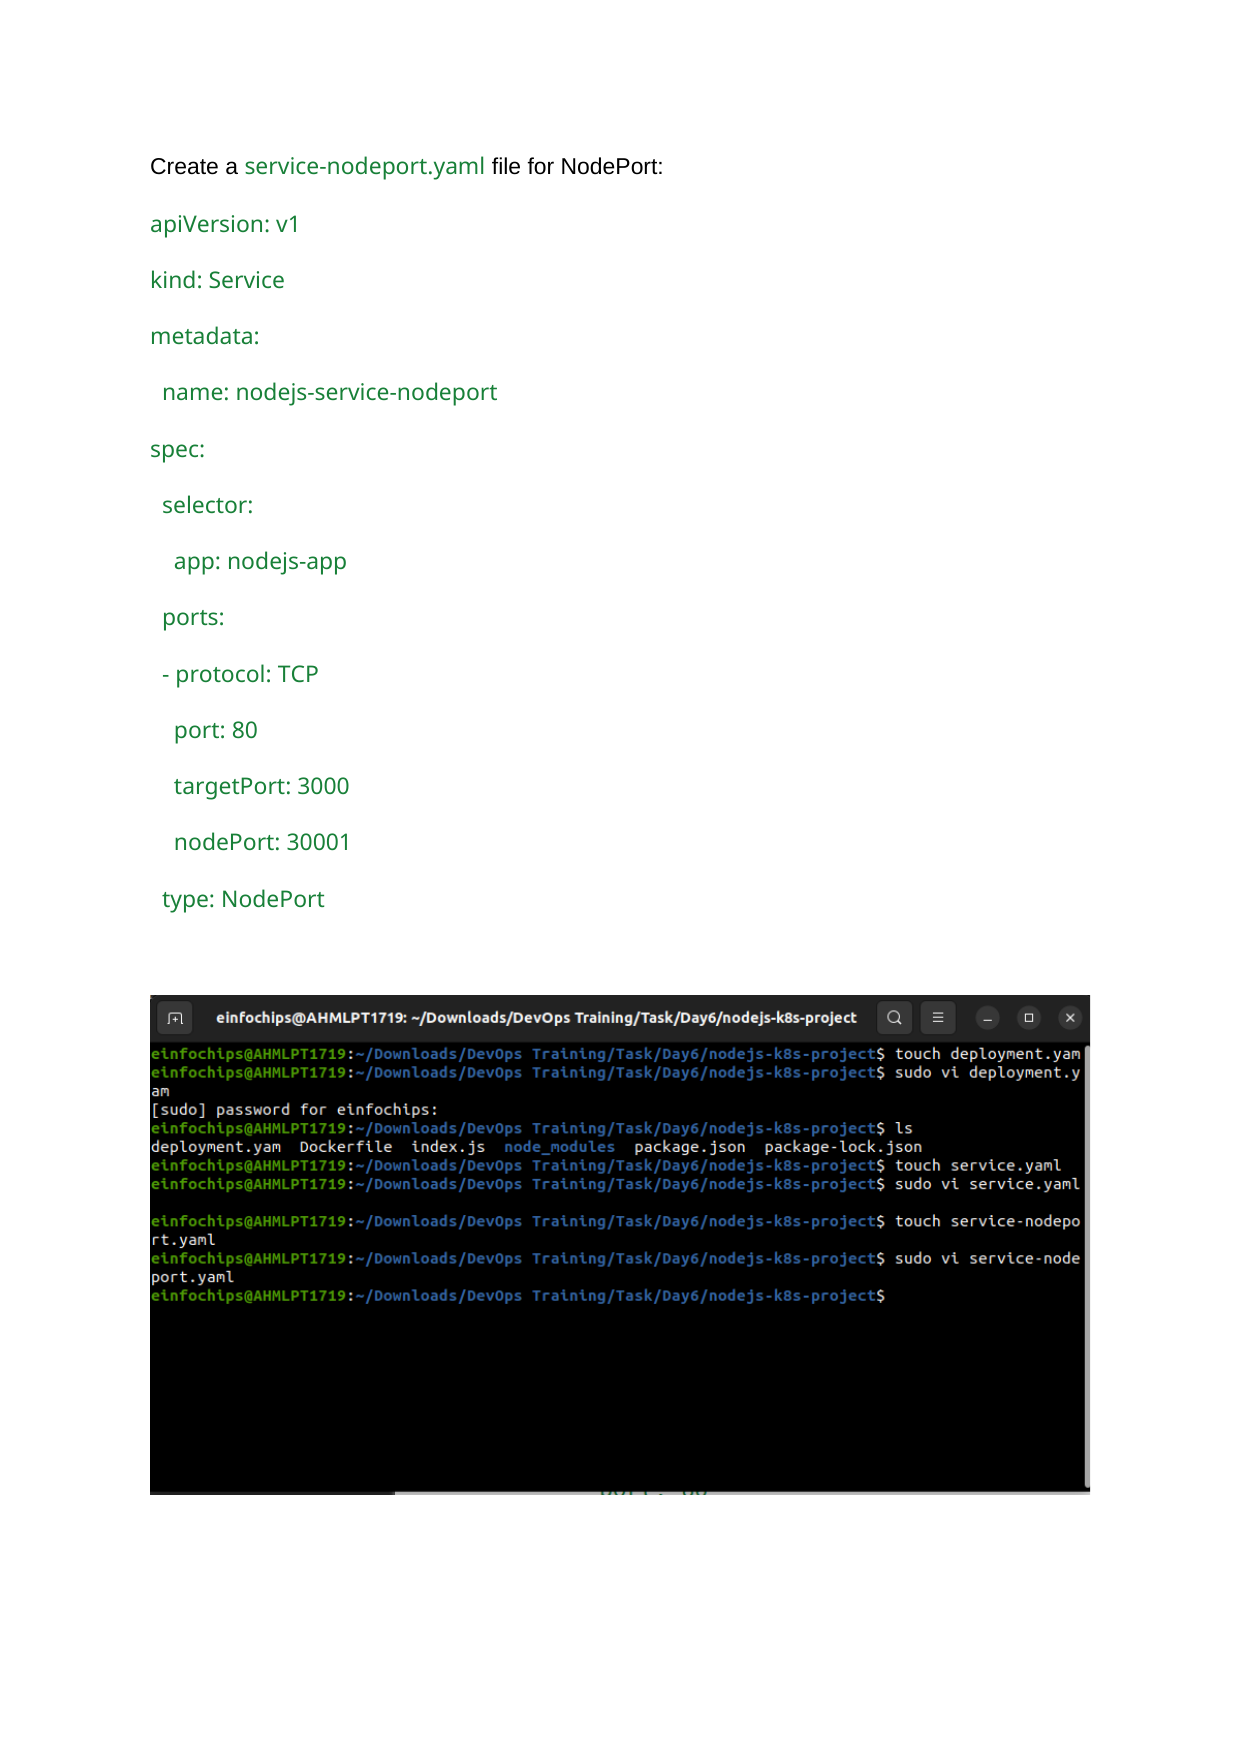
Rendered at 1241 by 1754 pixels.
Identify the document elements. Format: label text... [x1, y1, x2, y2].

text Create a service-nodeport.yaml file for NodePort: apiVersion: v1 [150, 150, 1090, 239]
text spec: [150, 433, 1090, 464]
text selector: [150, 489, 1090, 520]
text name: nodejs-service-nodeport [150, 376, 1090, 408]
text - protocol: TCP [150, 658, 1090, 689]
text metadata: [150, 320, 1090, 351]
text ports: [150, 601, 1090, 633]
picture [150, 995, 1091, 1495]
text port: 80 [150, 714, 1090, 745]
text nodePort: 30001 [150, 826, 1090, 858]
text targetPort: 3000 [150, 770, 1090, 801]
text type: NodePort [150, 883, 1090, 914]
text kind: Service [150, 264, 1090, 295]
text app: nodejs-app [150, 545, 1090, 576]
